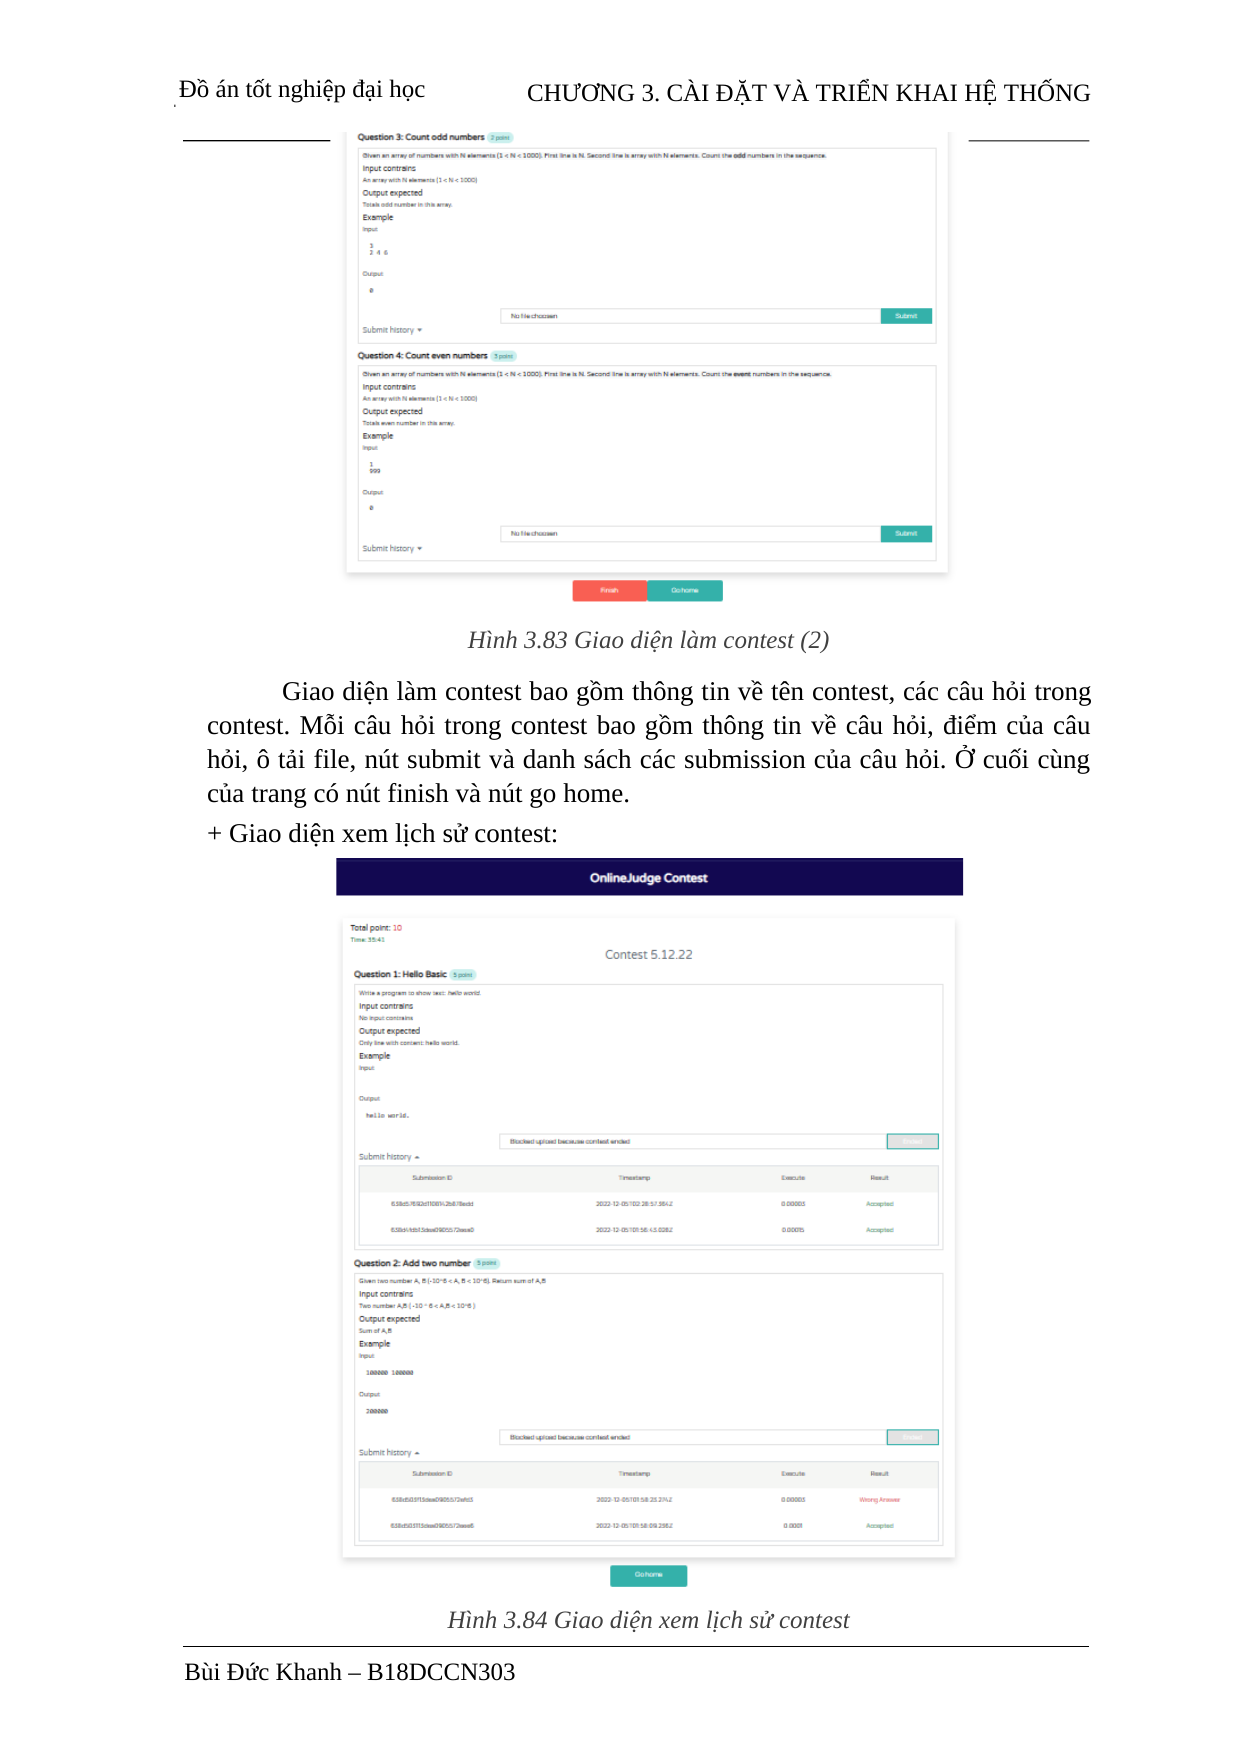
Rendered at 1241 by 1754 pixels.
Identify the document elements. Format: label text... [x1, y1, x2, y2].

picture [336, 858, 964, 1596]
text + Giao diện xem lịch sử contest: [207, 818, 1092, 849]
picture [330, 132, 969, 616]
text Giao diện làm contest bao gồm thông tin về tên contest, các câu hỏi trong contest. Mỗi câu hỏi trong contest bao gồm thông tin về câu hỏi, điểm của câu hỏi, ô tải file, nút submit và danh sách các submission của câu hỏi. Ở cuối cùng của trang có nút finish và nút go home. [207, 675, 1092, 808]
